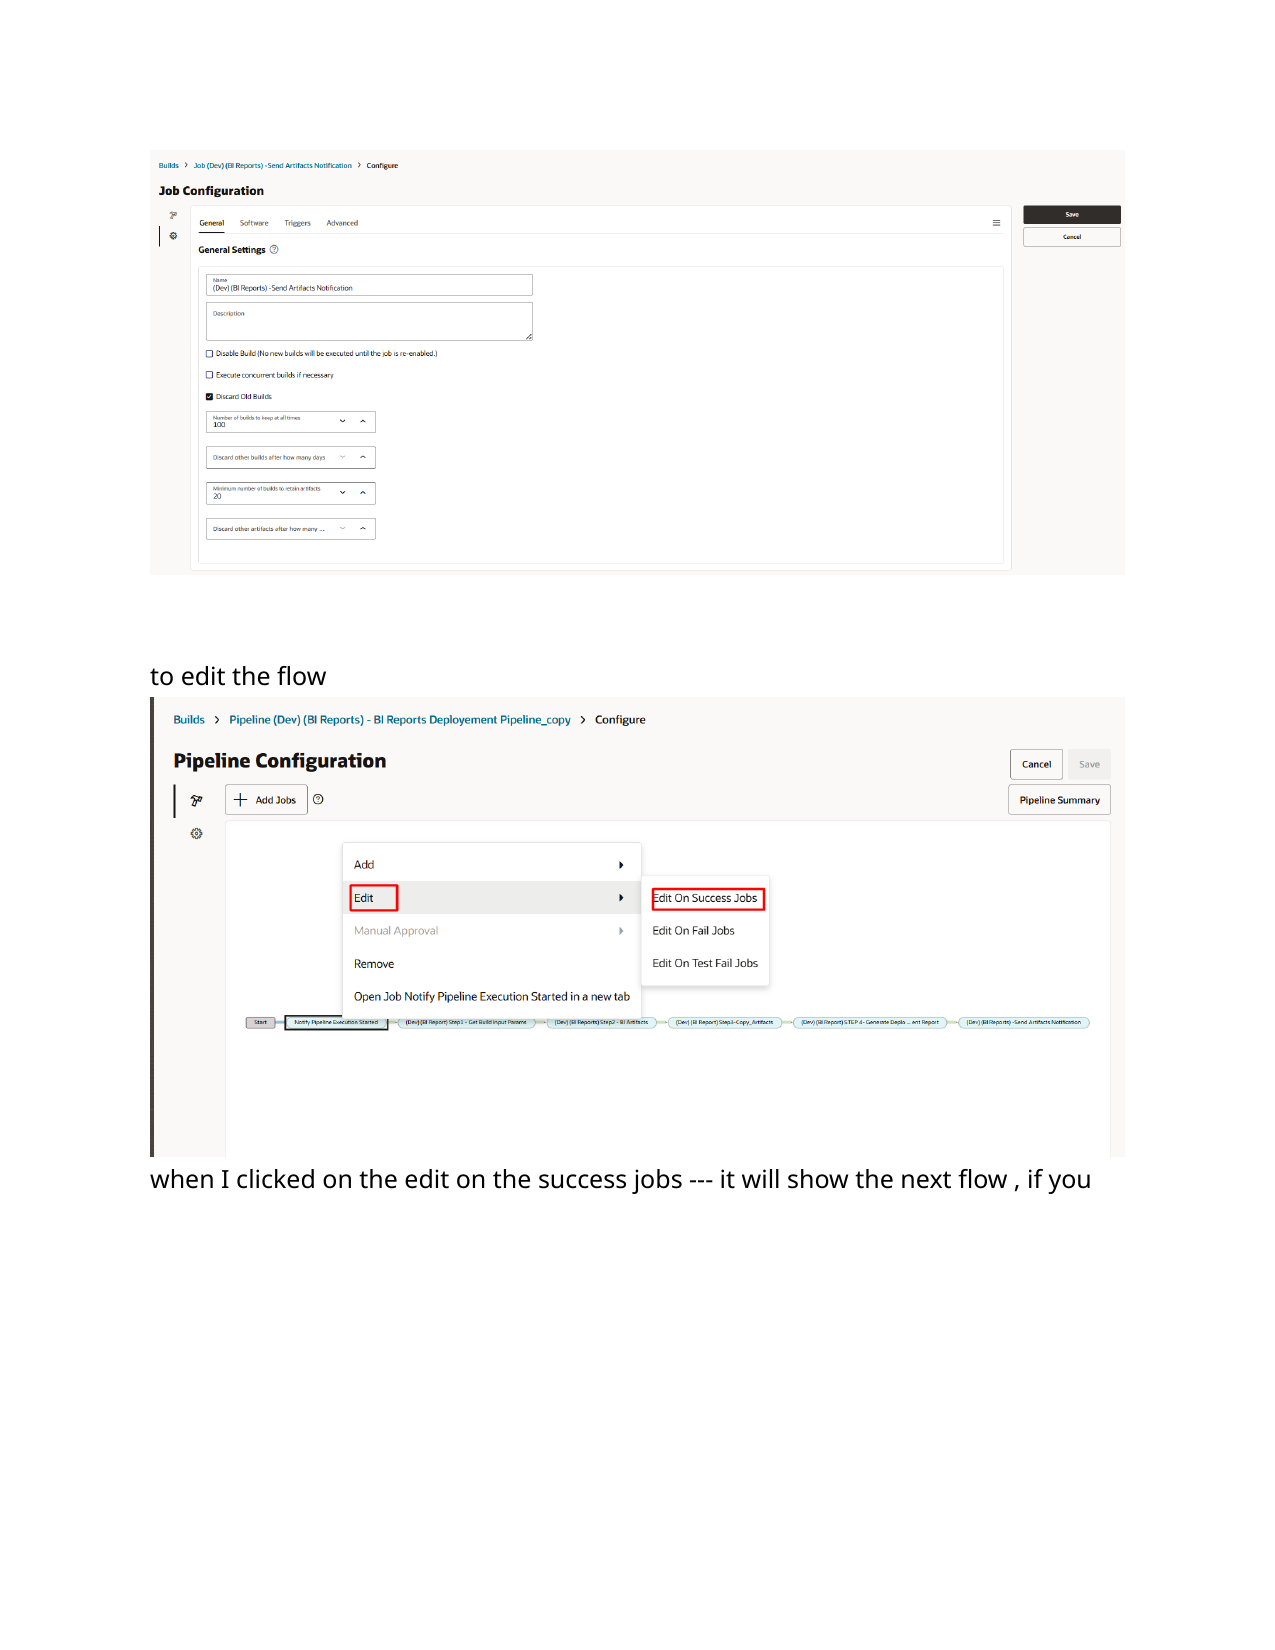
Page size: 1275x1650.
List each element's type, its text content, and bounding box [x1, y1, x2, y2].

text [150, 1157, 1125, 1196]
picture [150, 150, 1125, 575]
picture [150, 697, 1125, 1157]
